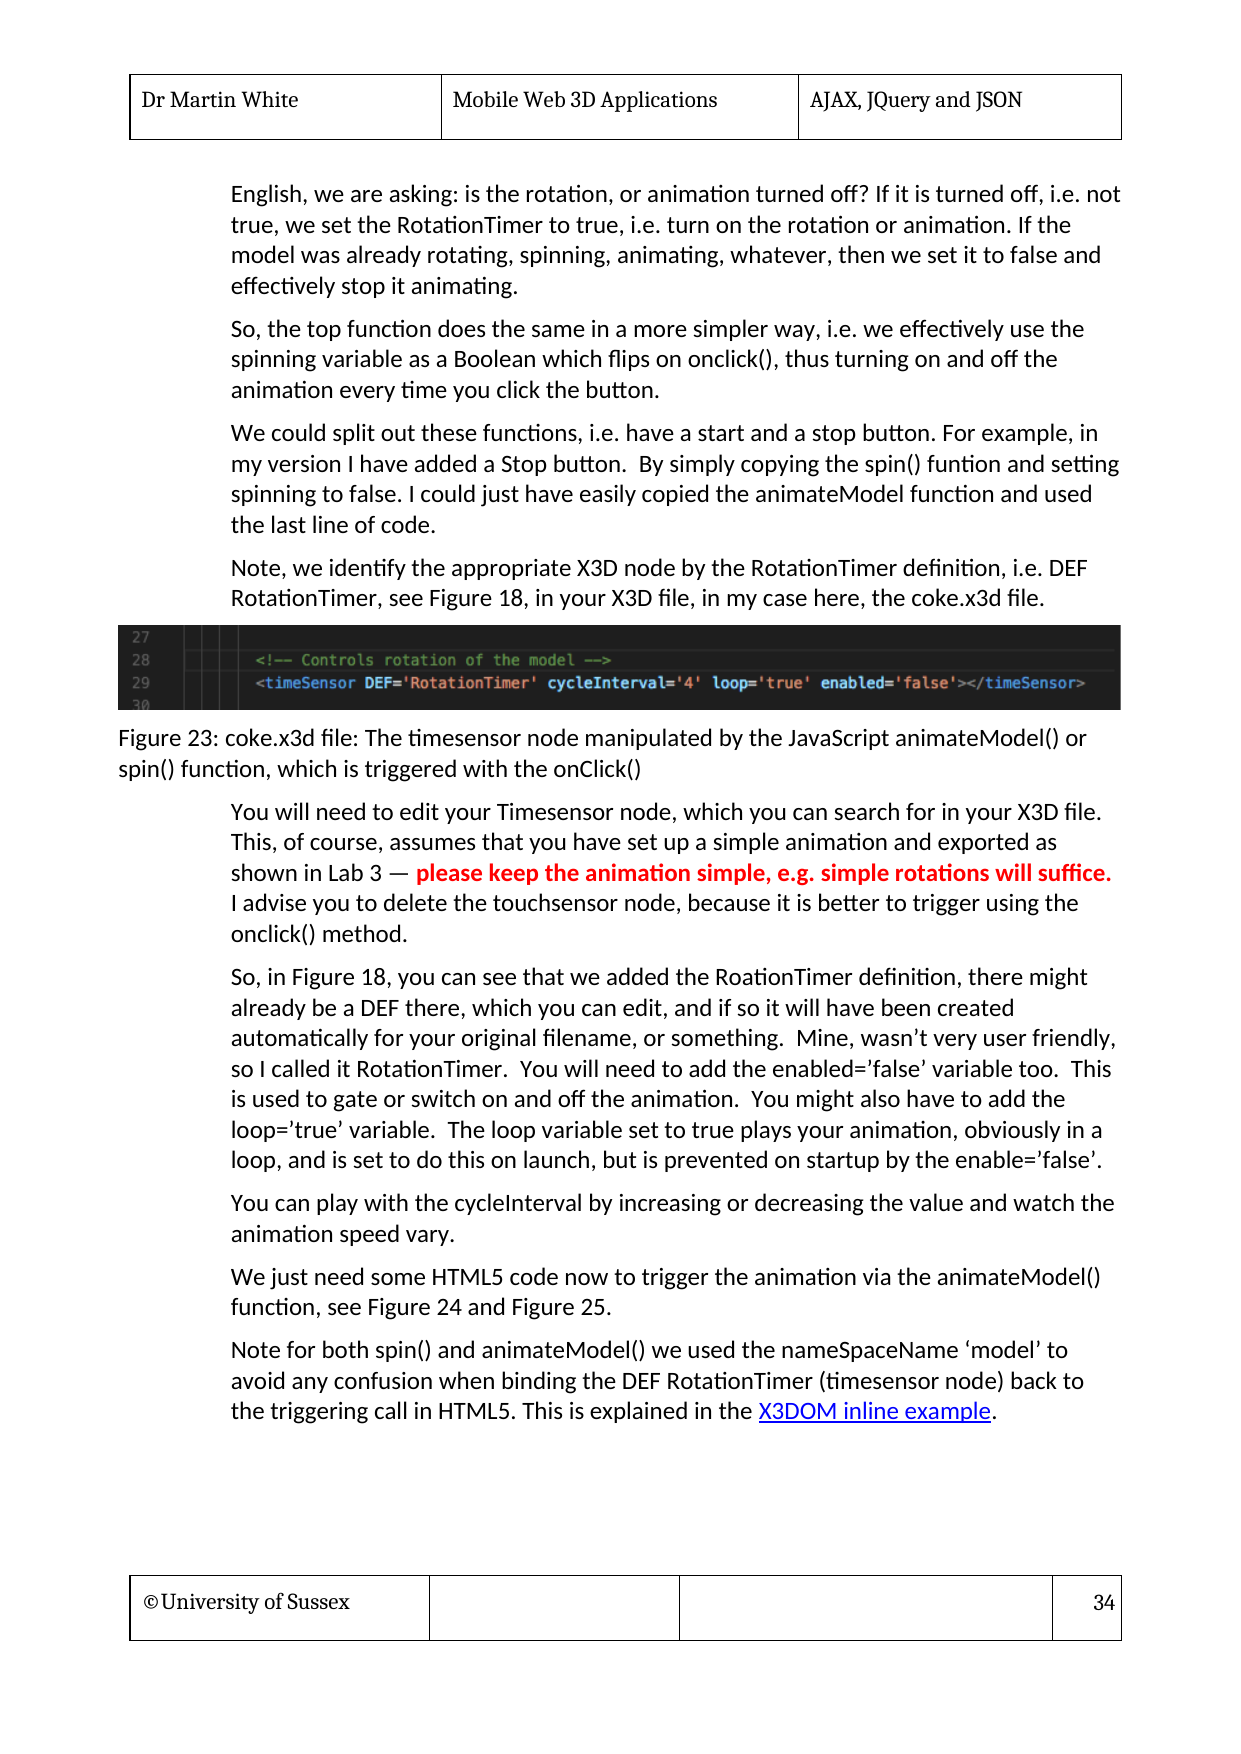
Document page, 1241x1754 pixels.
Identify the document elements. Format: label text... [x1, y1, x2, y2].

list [231, 178, 1122, 301]
list Note for both spin() and animateModel() we used the nameSpaceName ‘model’ to avoid any confusion when binding the DEF RotationTimer (timesensor node) back to the triggering call in HTML5. This is explained in the X3DOM inline example. [231, 1334, 1122, 1426]
list You can play with the cycleInterval by increasing or decreasing the value and watch the animation speed vary. [231, 1187, 1122, 1248]
text Figure 23: coke.x3d file: The timesensor node manipulated by the JavaScript animateModel() or spin() function, which is triggered with the onClick() [118, 722, 1122, 783]
list Note, we identify the appropriate X3D node by the RotationTimer definition, i.e. DEF RotationTimer, see Figure 18, in your X3D file, in my case here, the coke.x3d file. [231, 552, 1122, 613]
list We just need some HTML5 code now to trigger the animation via the animateModel() function, see Figure 24 and Figure 25. [231, 1261, 1122, 1322]
picture [118, 625, 1121, 710]
list So, in Figure 18, you can see that we added the RoationTimer definition, there might already be a DEF there, which you can edit, and if so it will have been created automatically for your original filename, or something. Mine, wasn’t very user friendly, so I called it RotationTimer. You will need to add the enabled=’false’ variable too. This is used to gate or switch on and off the animation. You might also have to add the loop=’true’ variable. The loop variable set to true plays your animation, obviously in a loop, and is set to do this on launch, but is prevented on startup by the enable=’false’. [231, 961, 1122, 1175]
list We could split out these functions, i.e. have a start and a stop button. For example, in my version I have added a Stop button. By simply copying the spin() funtion and setting spinning to false. I could just have easily copied the animateModel function and used the last line of code. [231, 417, 1122, 539]
list So, the top function does the same in a more simpler way, i.e. we effectively use the spinning variable as a Boolean which flips on onclick(), thus turning on and off the animation every time you click the button. [231, 313, 1122, 405]
list You will need to edit your Timesensor node, which you can search for in your X3D file. This, of course, assumes that you have set up a simple animation and exported as shown in Lab 3 — please keep the animation simple, e.g. simple rotations will suffice. I advise you to delete the touchsensor node, because it is better to trigger using the onclick() method. [231, 796, 1122, 949]
